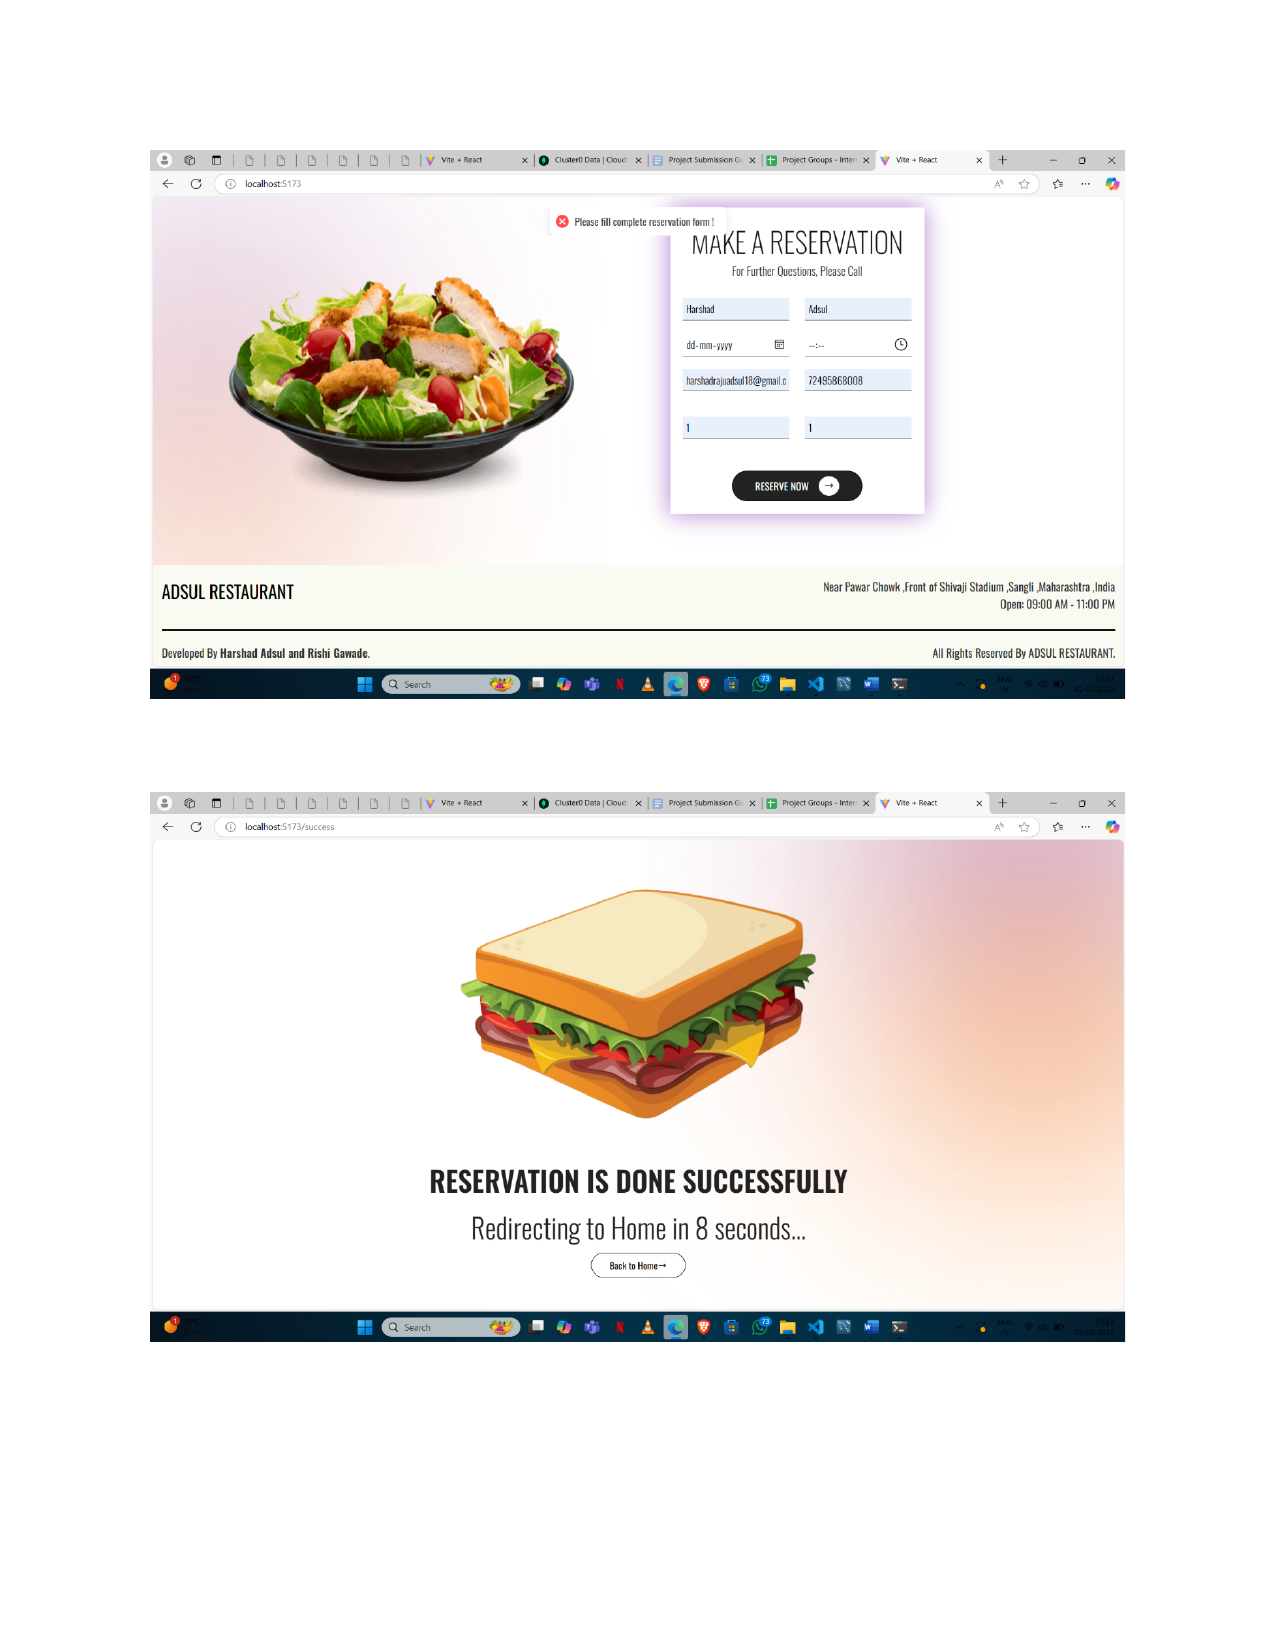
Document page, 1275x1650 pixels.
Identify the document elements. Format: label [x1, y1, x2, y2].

picture [529, 1321, 543, 1333]
picture [664, 672, 687, 696]
picture [865, 678, 878, 690]
picture [150, 792, 1125, 1342]
picture [725, 680, 738, 691]
picture [698, 1320, 710, 1334]
picture [865, 1321, 878, 1333]
picture [781, 678, 795, 690]
picture [585, 678, 599, 690]
picture [529, 678, 543, 690]
picture [557, 1321, 571, 1333]
picture [760, 674, 771, 683]
picture [642, 677, 653, 691]
picture [698, 677, 710, 691]
picture [557, 678, 571, 690]
picture [760, 1317, 771, 1326]
picture [617, 1322, 623, 1333]
picture [814, 1321, 823, 1333]
picture [814, 678, 823, 690]
picture [585, 1321, 599, 1333]
picture [893, 1322, 907, 1332]
picture [725, 1323, 738, 1334]
picture [642, 1320, 653, 1334]
picture [664, 1315, 687, 1339]
picture [150, 150, 1125, 699]
picture [837, 677, 851, 690]
picture [617, 679, 623, 690]
picture [781, 1321, 795, 1333]
picture [837, 1320, 851, 1333]
picture [893, 679, 907, 689]
